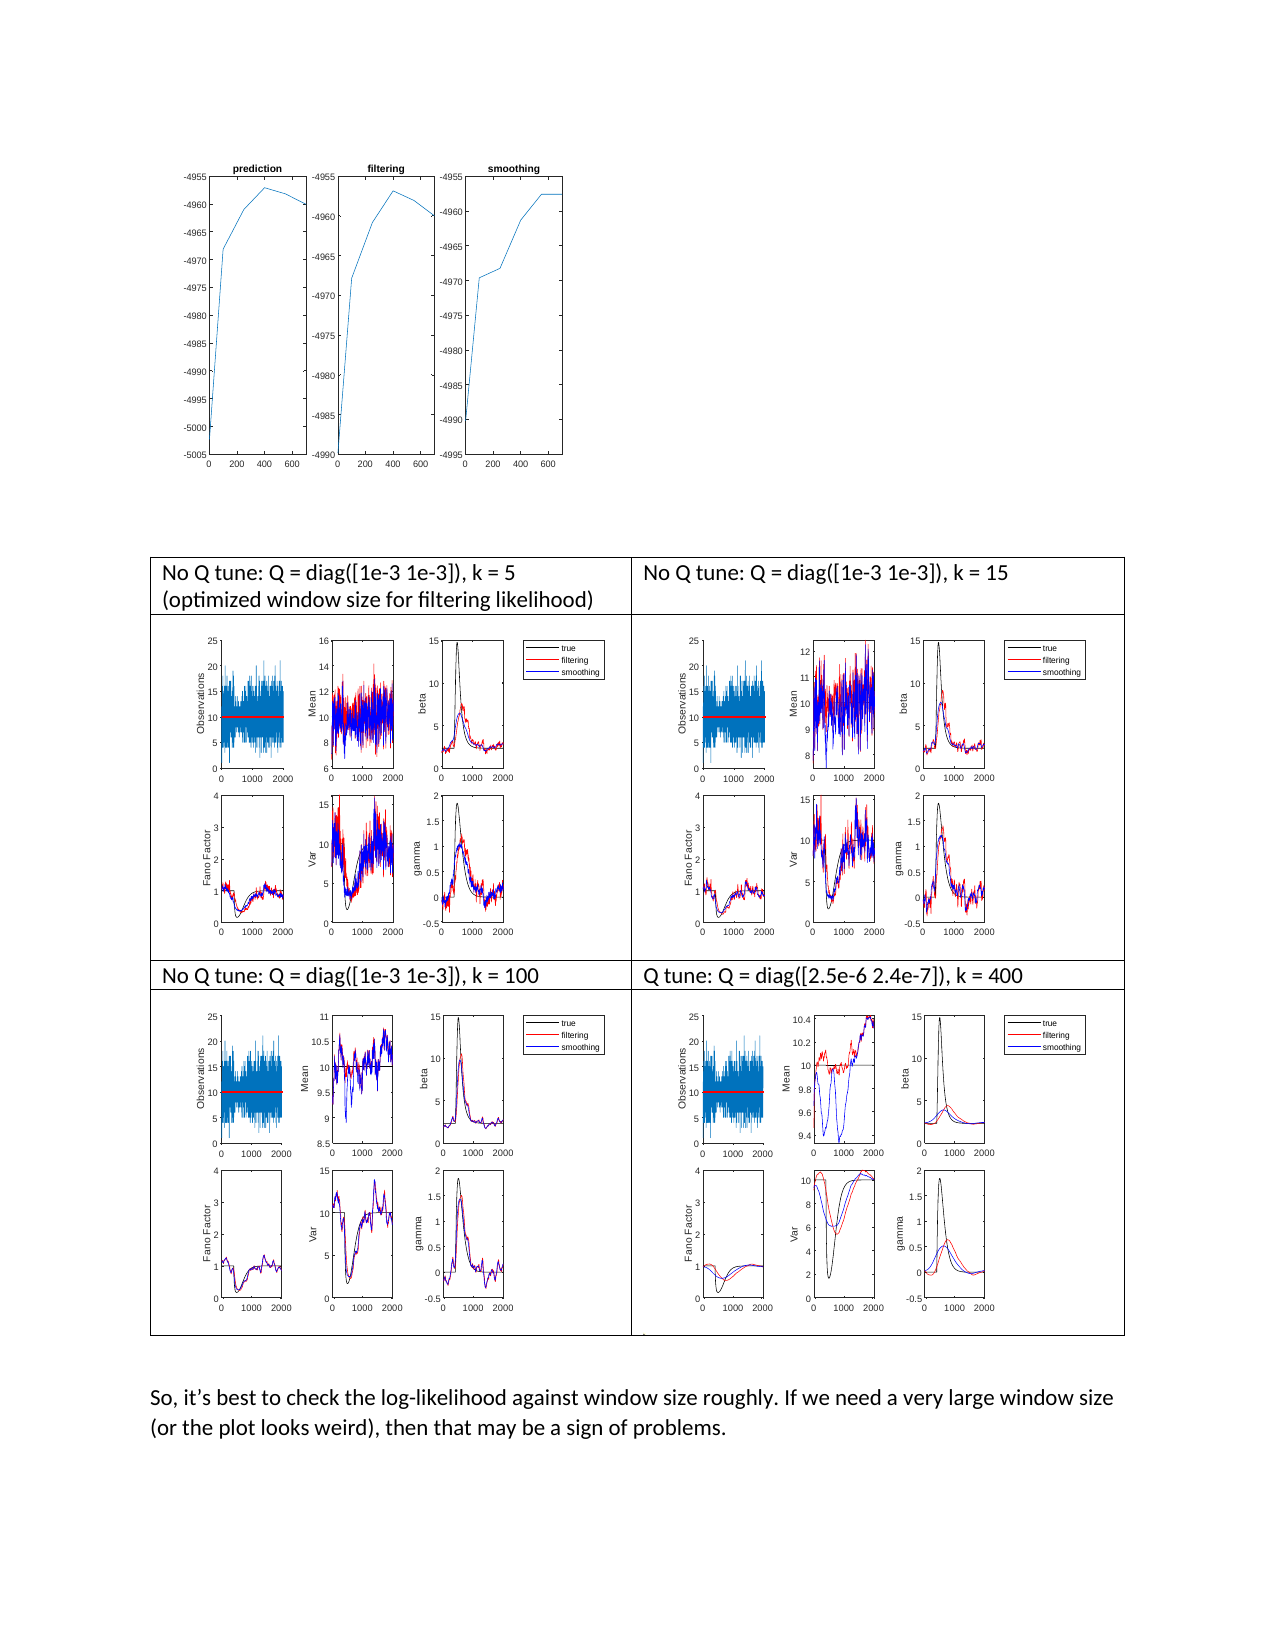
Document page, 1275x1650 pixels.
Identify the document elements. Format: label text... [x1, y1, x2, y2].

table_cell No Q tune: Q = diag([1e-3 1e-3]), k = 100 [151, 961, 631, 989]
table_cell [151, 990, 631, 1335]
table_header No Q tune: Q = diag([1e-3 1e-3]), k = 5 (optimized window size for filtering likelihood) [151, 558, 631, 614]
text So, it’s best to check the log-likelihood against window size roughly. If we need a very large window size (or the plot looks weird), then that may be a sign of problems. [150, 1383, 1125, 1441]
table_cell [632, 990, 1124, 1335]
table_cell Q tune: Q = diag([2.5e-6 2.4e-7]), k = 400 [632, 961, 1124, 989]
table_cell [632, 615, 1124, 960]
table_cell [151, 615, 631, 960]
table_header No Q tune: Q = diag([1e-3 1e-3]), k = 15 [632, 558, 1124, 614]
